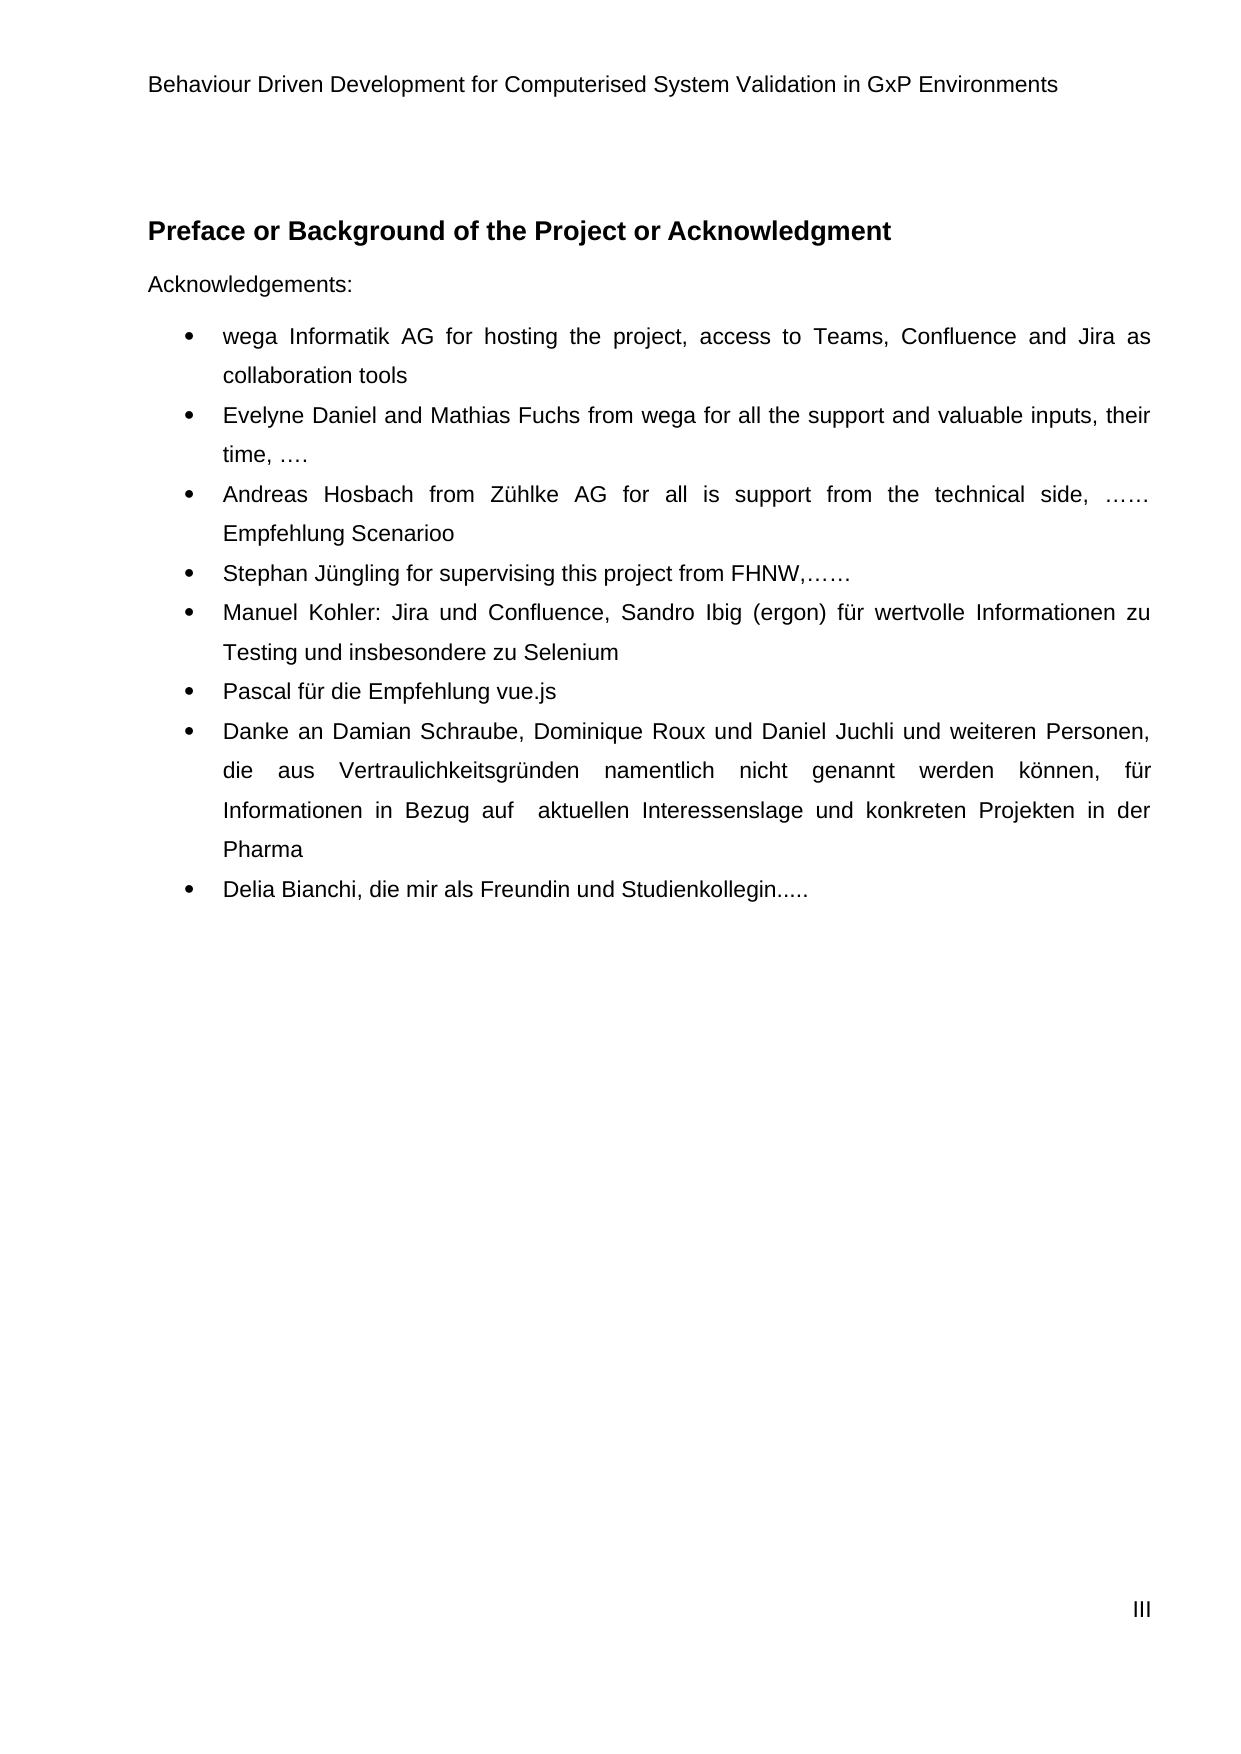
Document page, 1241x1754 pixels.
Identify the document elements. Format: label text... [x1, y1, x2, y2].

list Manuel Kohler: Jira und Confluence, Sandro Ibig (ergon) für wertvolle Informationen zu Testing und insbesondere zu Selenium [185, 599, 1152, 665]
subtitle Preface or Background of the Project or Acknowledgment [148, 215, 1152, 246]
list Delia Bianchi, die mir als Freundin und Studienkollegin..... [185, 876, 1152, 902]
list wega Informatik AG for hosting the project, access to Teams, Confluence and Jira as collaboration tools [185, 323, 1152, 389]
list Danke an Damian Schraube, Dominique Roux und Daniel Juchli und weiteren Personen, die aus Vertraulichkeitsgründen namentlich nicht genannt werden können, für Informationen in Bezug auf aktuellen Interessenslage und konkreten Projekten in der Pharma [185, 718, 1152, 862]
list Pascal für die Empfehlung vue.js [185, 678, 1152, 704]
list Evelyne Daniel and Mathias Fuchs from wega for all the support and valuable inputs, their time, …. [185, 402, 1152, 468]
list Andreas Hosbach from Zühlke AG for all is support from the technical side, ……Empfehlung Scenarioo [185, 481, 1152, 547]
text Acknowledgements: [148, 271, 1152, 297]
list Stephan Jüngling for supervising this project from FHNW,…… [185, 560, 1152, 586]
